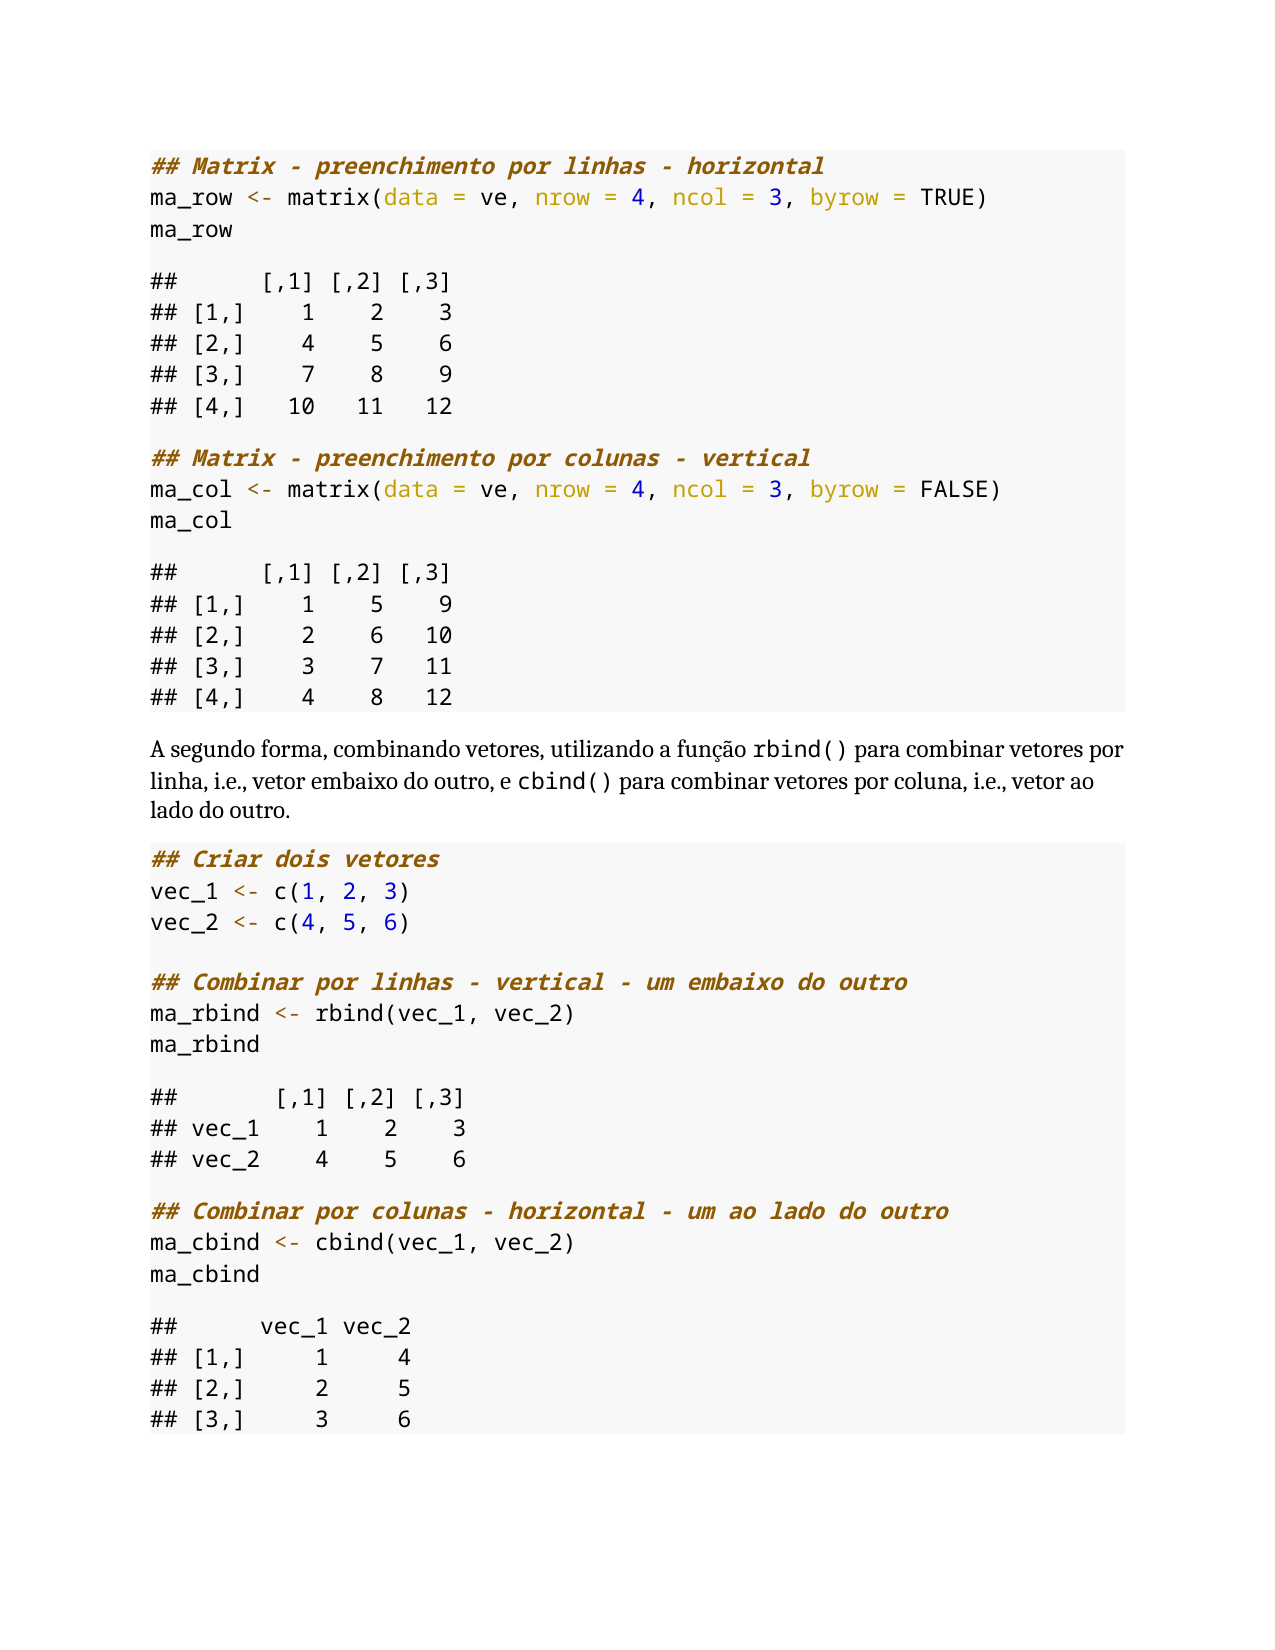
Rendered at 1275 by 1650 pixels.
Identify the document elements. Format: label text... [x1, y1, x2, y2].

text ## Criar dois vetores vec_1 <- c(1, 2, 3) vec_2 <- c(4, 5, 6) ## Combinar por linhas - vertical - um embaixo do outro ma_rbind <- rbind(vec_1, vec_2) ma_rbind [150, 843, 1125, 1059]
text ## Combinar por colunas - horizontal - um ao lado do outro ma_cbind <- cbind(vec_1, vec_2) ma_cbind [150, 1195, 1125, 1289]
text A segundo forma, combinando vetores, utilizando a função rbind() para combinar vetores por linha, i.e., vetor embaixo do outro, e cbind() para combinar vetores por coluna, i.e., vetor ao lado do outro. [150, 733, 1125, 824]
text ## [,1] [,2] [,3] ## vec_1 1 2 3 ## vec_2 4 5 6 [150, 1080, 1125, 1174]
text ## Matrix - preenchimento por colunas - vertical ma_col <- matrix(data = ve, nrow = 4, ncol = 3, byrow = FALSE) ma_col [232, 442, 1125, 535]
text ## [,1] [,2] [,3] ## [1,] 1 2 3 ## [2,] 4 5 6 ## [3,] 7 8 9 ## [4,] 10 11 12 [150, 264, 1125, 421]
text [150, 150, 1125, 244]
text ## [,1] [,2] [,3] ## [1,] 1 5 9 ## [2,] 2 6 10 ## [3,] 3 7 11 ## [4,] 4 8 12 [150, 556, 1125, 712]
text ## vec_1 vec_2 ## [1,] 1 4 ## [2,] 2 5 ## [3,] 3 6 [150, 1309, 1125, 1434]
